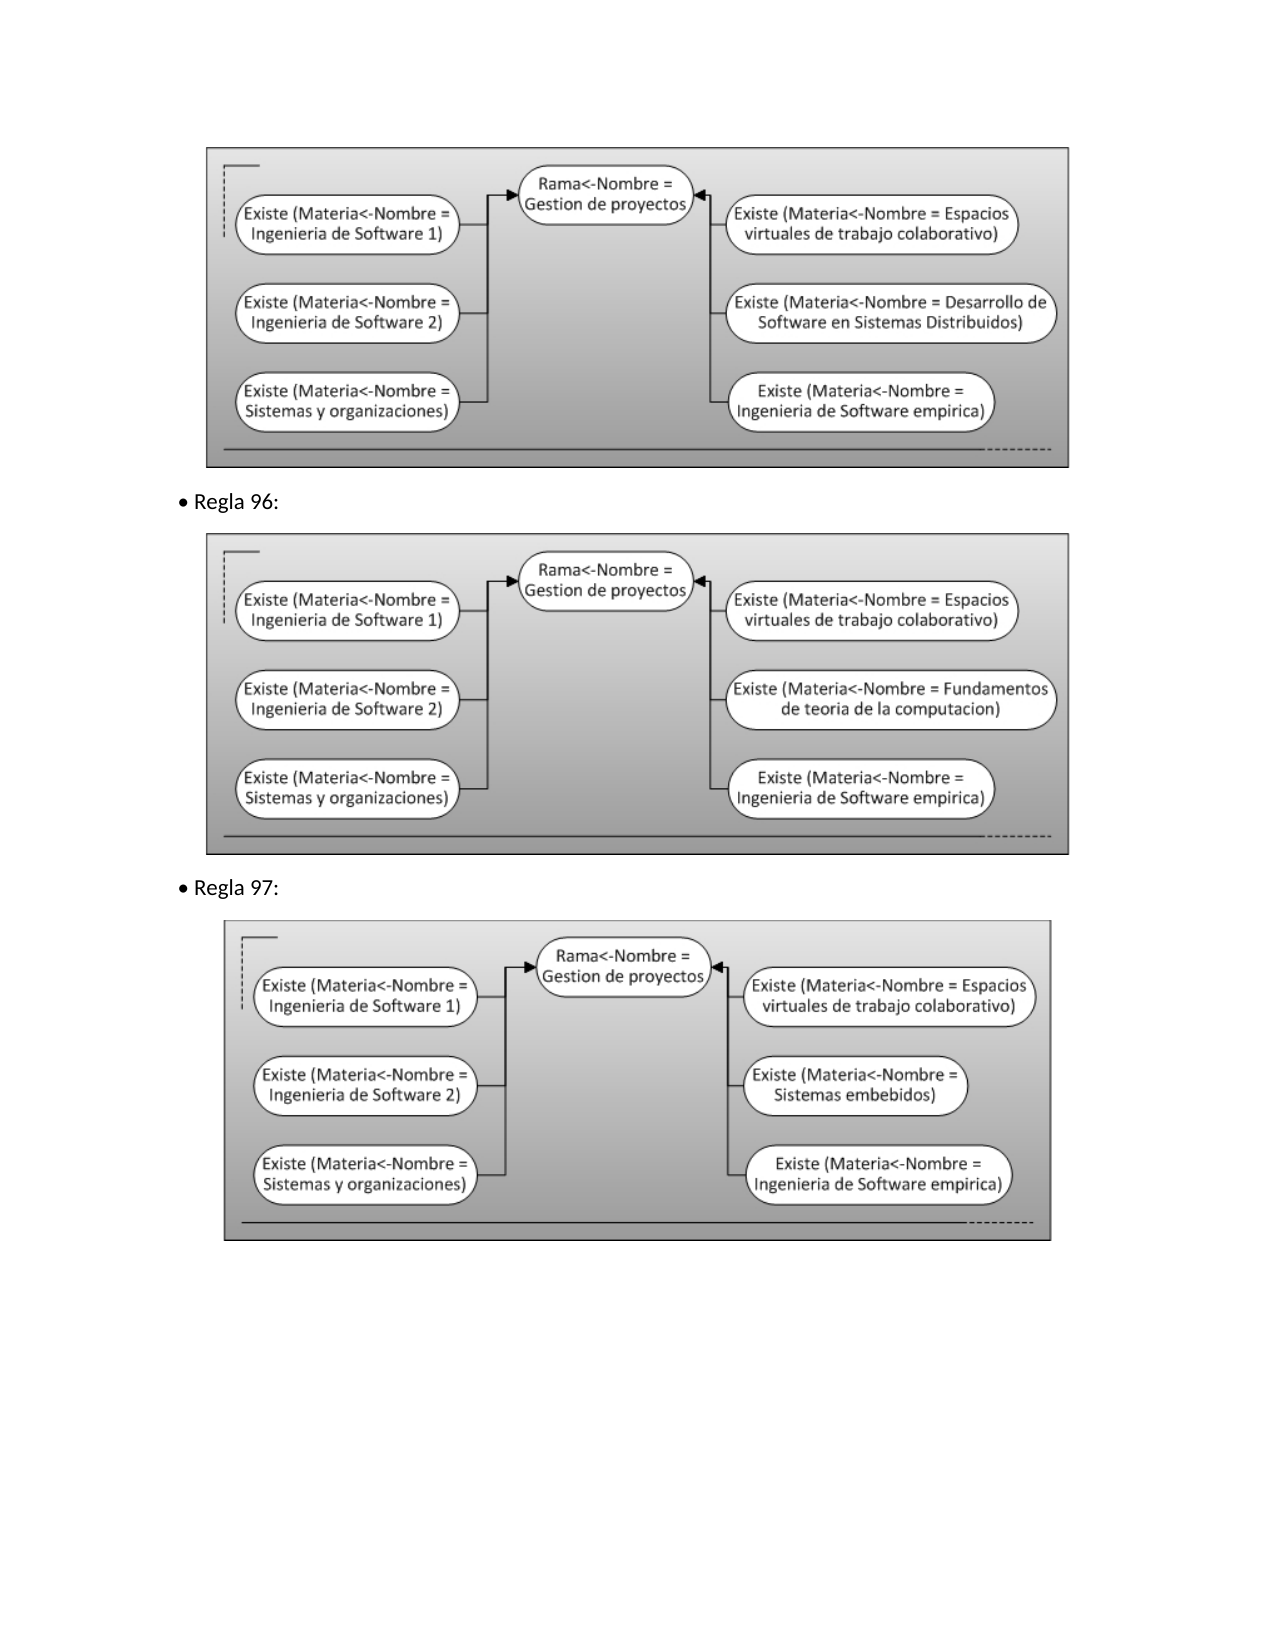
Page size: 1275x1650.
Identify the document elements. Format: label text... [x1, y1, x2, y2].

picture [205, 147, 1070, 468]
text • Regla 97: [177, 873, 1098, 901]
picture [205, 533, 1070, 855]
picture [223, 920, 1052, 1241]
text • Regla 96: [177, 487, 1098, 515]
